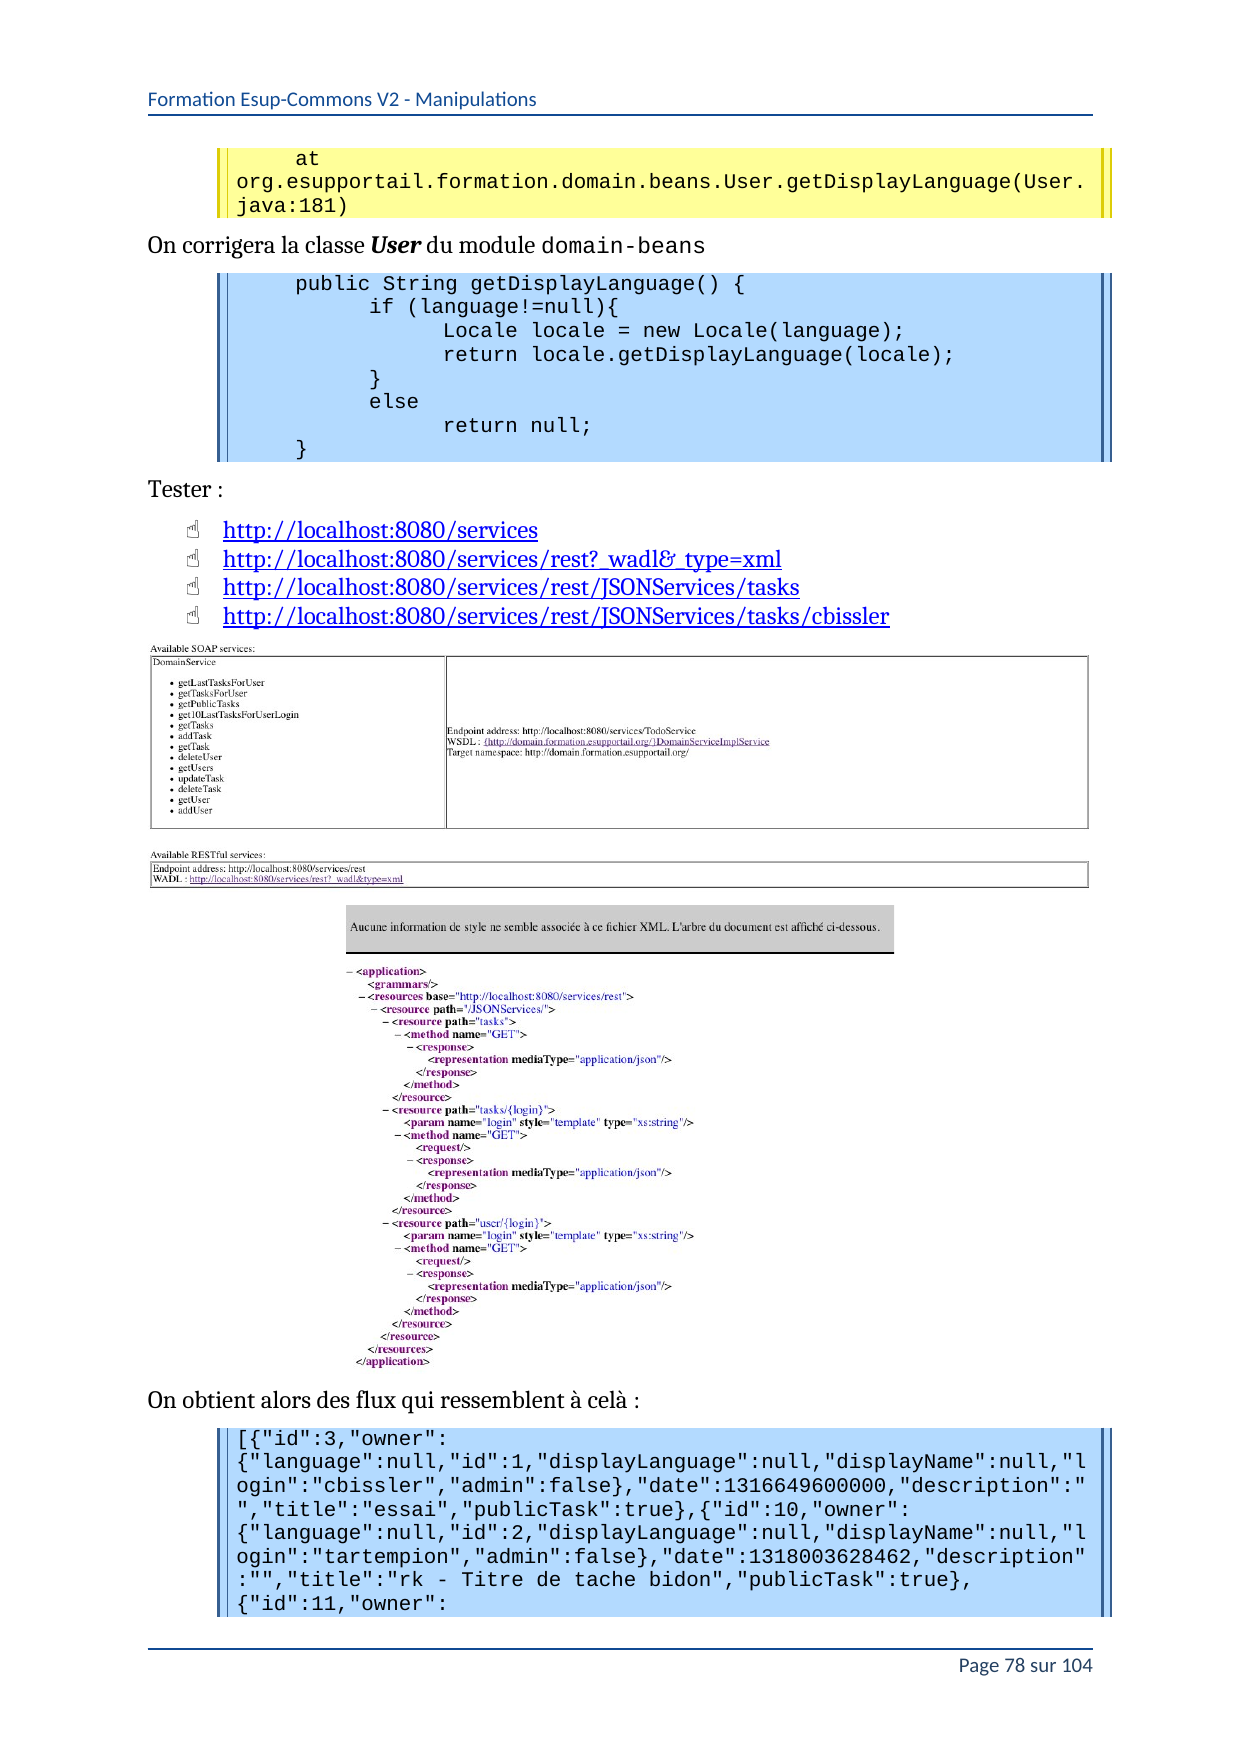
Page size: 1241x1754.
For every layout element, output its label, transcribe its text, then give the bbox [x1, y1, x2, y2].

picture [147, 643, 1091, 894]
text Locale locale = new Locale(language); [228, 320, 1101, 344]
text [228, 1428, 1101, 1617]
text http://localhost:8080/services/rest/JSONServices/tasks [185, 573, 1093, 602]
text else [228, 391, 1101, 415]
text http://localhost:8080/services/rest?_wadl&_type=xml [185, 544, 1093, 573]
text return null; [228, 415, 1101, 438]
text On corrigera la classe User du module domain-beans [148, 231, 1093, 260]
text http://localhost:8080/services/rest/JSONServices/tasks/cbissler [185, 602, 1093, 631]
text } [228, 438, 1101, 462]
picture [346, 905, 895, 1374]
text if (language!=null){ [228, 297, 1101, 320]
text at org.esupportail.formation.domain.beans.User.getDisplayLanguage(User.java:181) [228, 148, 1101, 218]
text public String getDisplayLanguage() { [228, 273, 1101, 297]
text return locale.getDisplayLanguage(locale); [228, 344, 1101, 367]
text Tester : [148, 474, 1093, 503]
text On obtient alors des flux qui ressemblent à celà : [148, 1386, 1093, 1415]
text http://localhost:8080/services [185, 516, 1093, 544]
text } [228, 367, 1101, 391]
